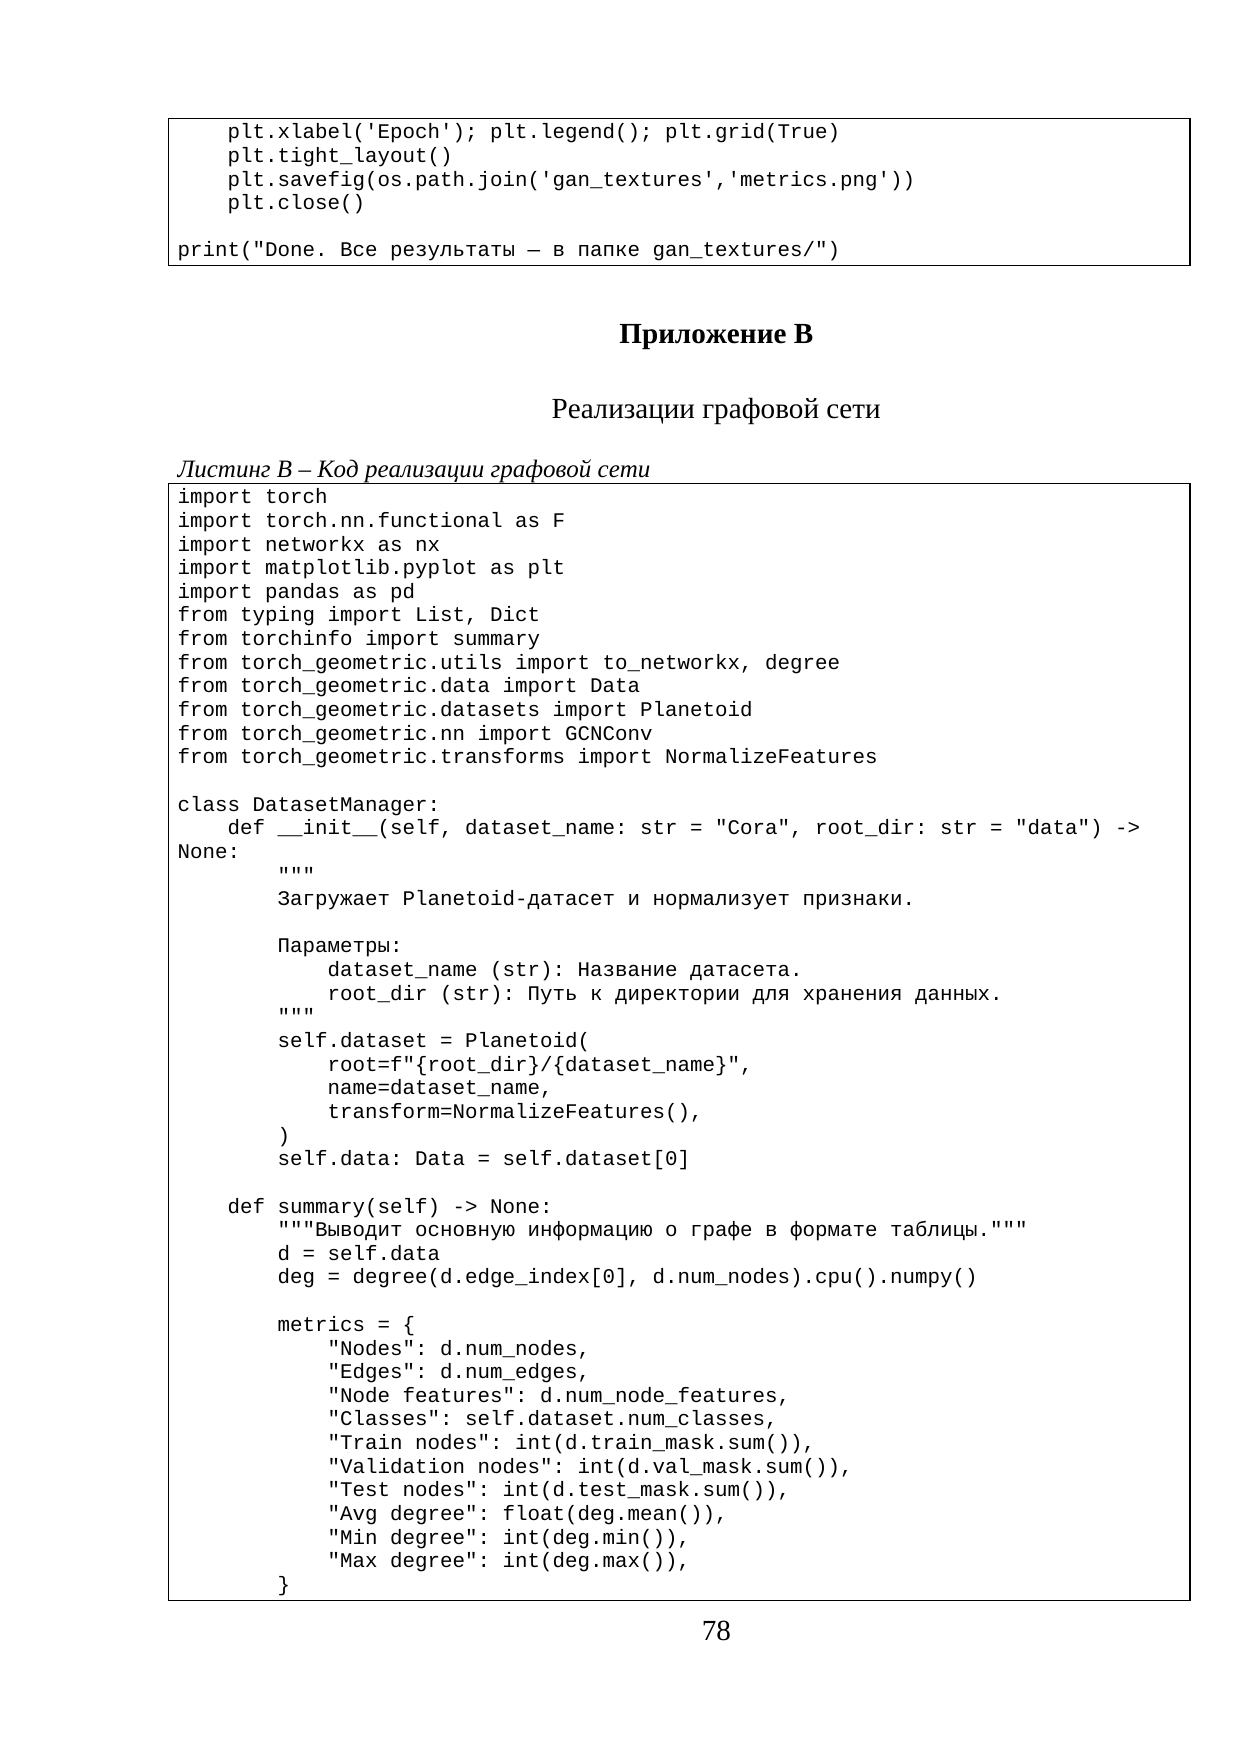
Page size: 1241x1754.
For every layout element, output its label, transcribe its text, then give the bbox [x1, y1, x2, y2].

text from torch_geometric.data import Data [177, 675, 1181, 699]
text from torch_geometric.utils import to_networkx, degree [177, 652, 1181, 675]
text plt.tight_layout() [177, 145, 1181, 168]
text "Max degree": int(deg.max()), [177, 1550, 1181, 1571]
text """ [177, 864, 1181, 888]
text transform=NormalizeFeatures(), [177, 1101, 1181, 1125]
text name=dataset_name, [177, 1077, 1181, 1101]
text "Classes": self.dataset.num_classes, [177, 1408, 1181, 1432]
text from torch_geometric.transforms import NormalizeFeatures [177, 746, 1181, 770]
text "Avg degree": float(deg.mean()), [177, 1503, 1181, 1527]
text "Min degree": int(deg.min()), [177, 1527, 1181, 1550]
text from typing import List, Dict [177, 604, 1181, 628]
text def __init__(self, dataset_name: str = "Cora", root_dir: str = "data") -> None: [177, 817, 1181, 864]
text deg = degree(d.edge_index[0], d.num_nodes).cpu().numpy() [177, 1267, 1181, 1290]
text ) [177, 1125, 1181, 1148]
text print("Done. Все результаты — в папке gan_textures/") [169, 236, 1189, 265]
text "Train nodes": int(d.train_mask.sum()), [177, 1432, 1181, 1456]
text self.data: Data = self.dataset[0] [177, 1148, 1181, 1172]
text root_dir (str): Путь к директории для хранения данных. [177, 983, 1181, 1006]
text def summary(self) -> None: [177, 1196, 1181, 1219]
text """Выводит основную информацию о графе в формате таблицы.""" [177, 1219, 1181, 1243]
text "Test nodes": int(d.test_mask.sum()), [177, 1479, 1181, 1503]
subtitle Приложение В [177, 316, 1181, 350]
text root=f"{root_dir}/{dataset_name}", [177, 1054, 1181, 1077]
text import torch [169, 484, 1189, 510]
text plt.savefig(os.path.join('gan_textures','metrics.png')) [177, 168, 1181, 192]
text from torchinfo import summary [177, 628, 1181, 652]
text import torch.nn.functional as F [177, 510, 1181, 533]
text class DatasetManager: [177, 794, 1181, 817]
text } [169, 1571, 1189, 1600]
text "Edges": d.num_edges, [177, 1361, 1181, 1385]
text from torch_geometric.nn import GCNConv [177, 723, 1181, 746]
text "Nodes": d.num_nodes, [177, 1337, 1181, 1361]
text metrics = { [177, 1314, 1181, 1337]
text dataset_name (str): Название датасета. [177, 959, 1181, 983]
text plt.close() [177, 192, 1181, 216]
text "Validation nodes": int(d.val_mask.sum()), [177, 1456, 1181, 1479]
text Листинг В – Код реализации графовой сети [177, 454, 1181, 483]
text plt.xlabel('Epoch'); plt.legend(); plt.grid(True) [169, 119, 1189, 145]
text self.dataset = Planetoid( [177, 1030, 1181, 1054]
text from torch_geometric.datasets import Planetoid [177, 699, 1181, 723]
text Реализации графовой сети [177, 392, 1181, 425]
text "Node features": d.num_node_features, [177, 1385, 1181, 1408]
text import matplotlib.pyplot as plt [177, 557, 1181, 581]
text Параметры: [177, 936, 1181, 959]
text Загружает Planetoid-датасет и нормализует признаки. [177, 888, 1181, 912]
text import pandas as pd [177, 581, 1181, 604]
text import networkx as nx [177, 533, 1181, 557]
text d = self.data [177, 1243, 1181, 1267]
text """ [177, 1006, 1181, 1030]
